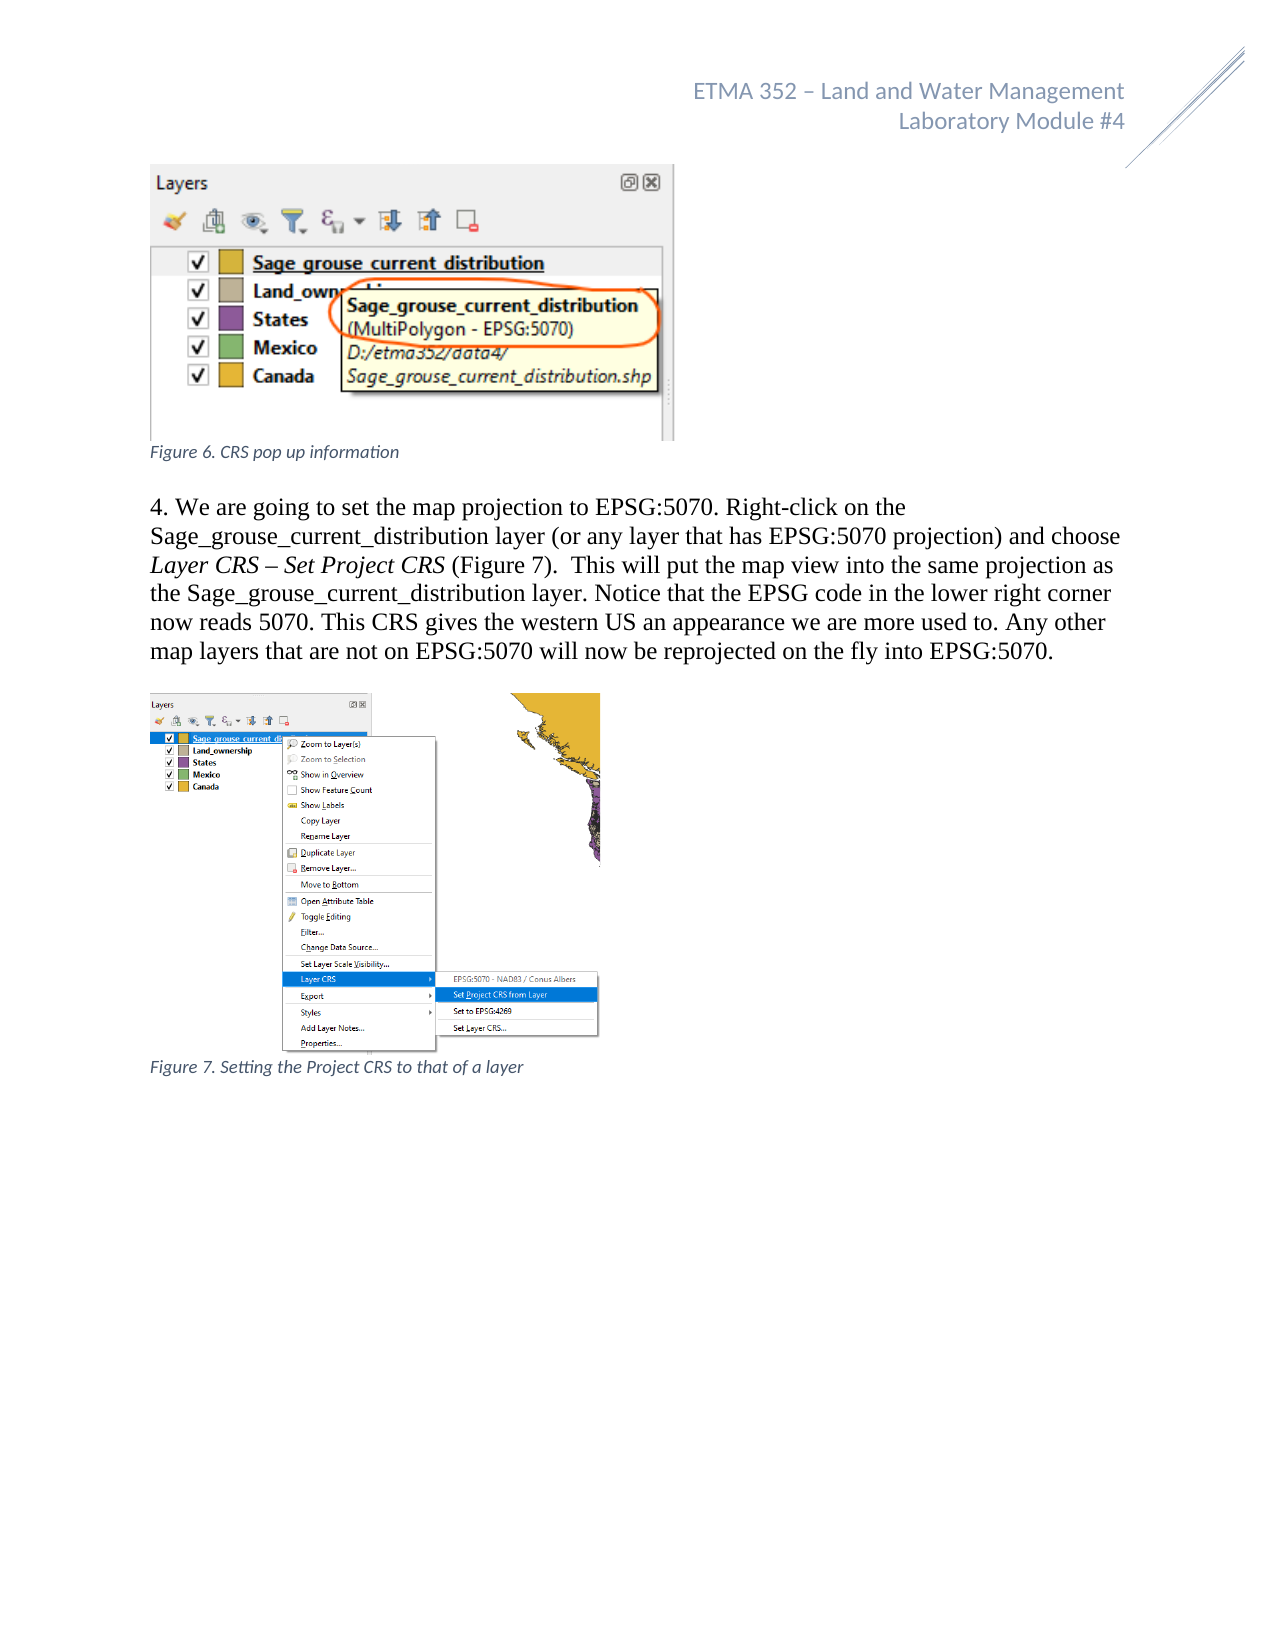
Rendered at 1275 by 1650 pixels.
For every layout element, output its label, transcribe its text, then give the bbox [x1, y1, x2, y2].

text 4. We are going to set the map projection to EPSG:5070. Right-click on the Sage_grouse_current_distribution layer (or any layer that has EPSG:5070 projection) and choose Layer CRS – Set Project CRS (Figure 7). This will put the map view into the same projection as the Sage_grouse_current_distribution layer. Notice that the EPSG code in the lower right corner now reads 5070. This CRS gives the western US an appearance we are more used to. Any other map layers that are not on EPSG:5070 will now be reprojected on the fly into EPSG:5070. [150, 492, 1125, 665]
picture [150, 693, 600, 1055]
picture [150, 164, 675, 441]
